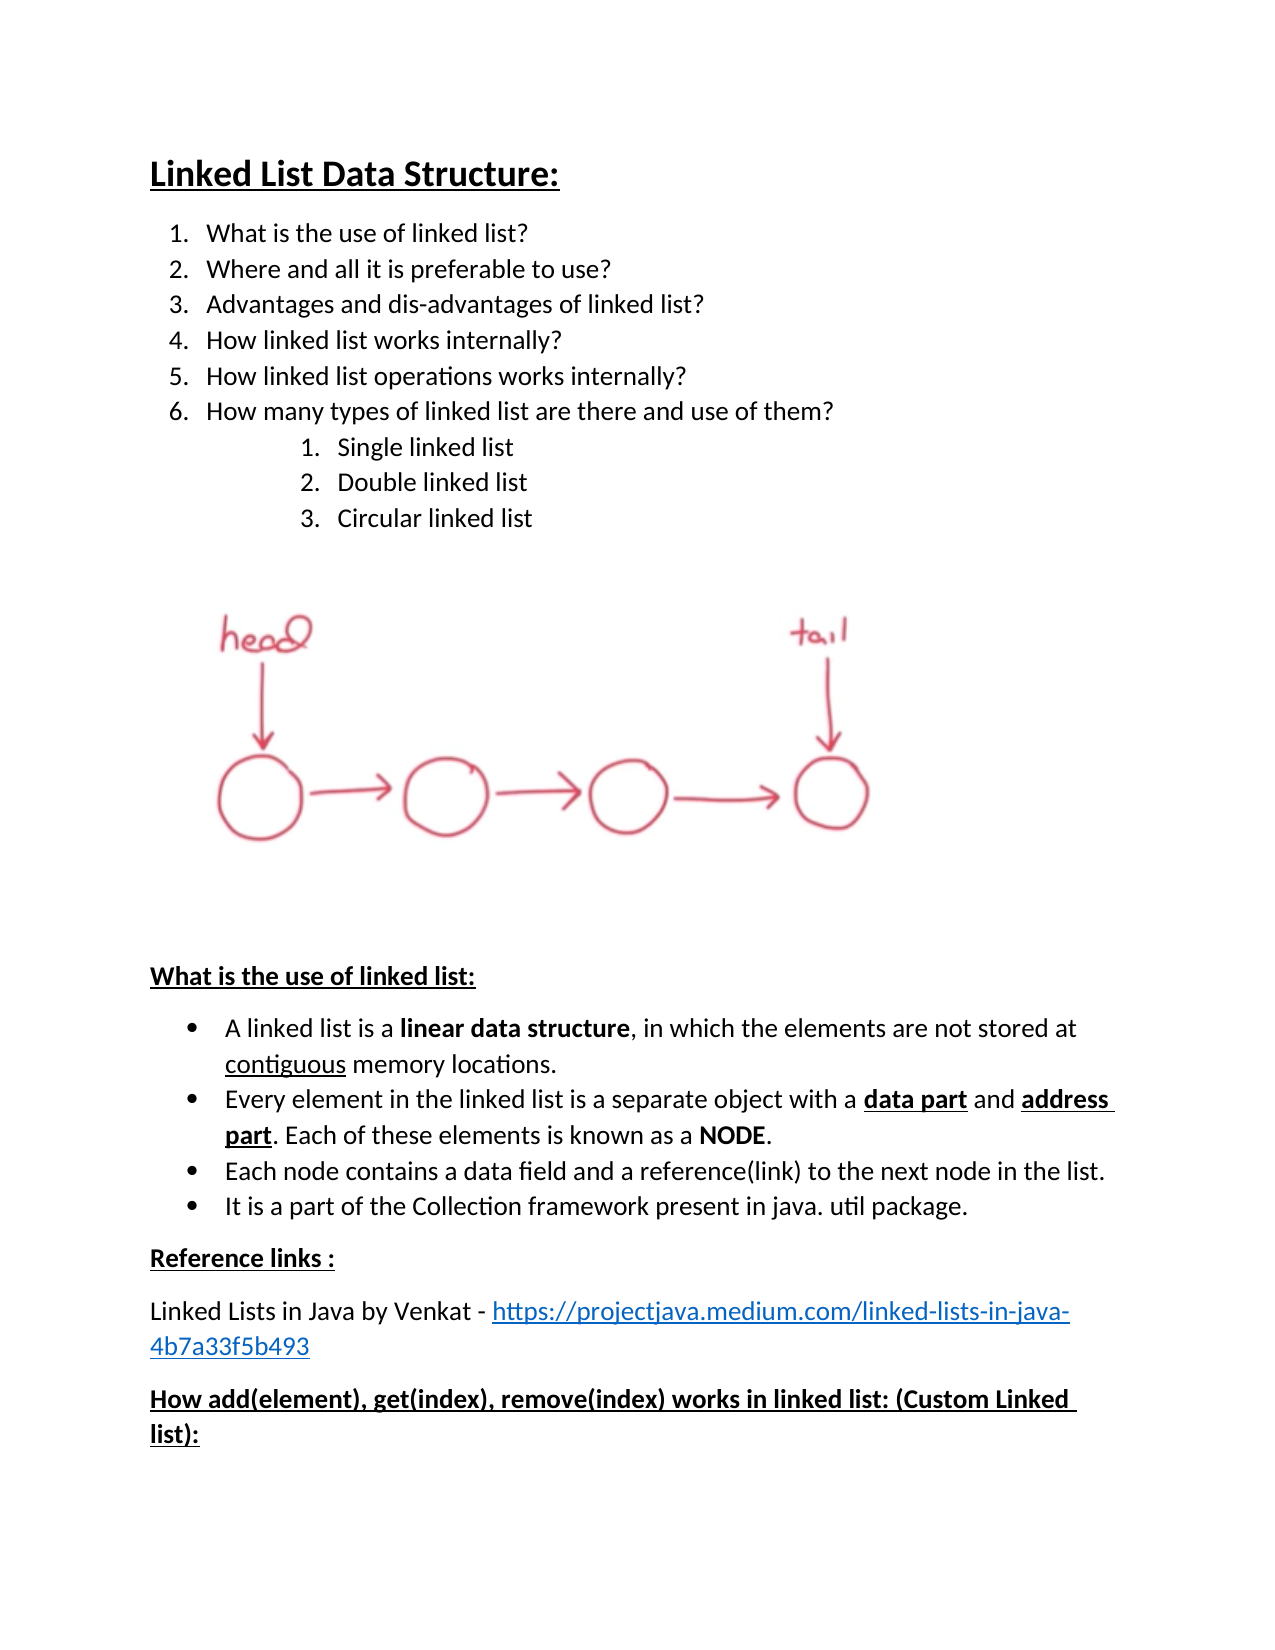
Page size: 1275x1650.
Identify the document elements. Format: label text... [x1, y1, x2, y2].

text Linked List Data Structure: [150, 150, 1125, 196]
list Single linked list [300, 430, 1125, 463]
list Every element in the linked list is a separate object with a data part and address part. Each of these elements is known as a NODE. [187, 1082, 1125, 1151]
text Reference links : [150, 1242, 1125, 1275]
list How linked list works internally? [169, 323, 1125, 356]
list It is a part of the Collection framework present in java. util package. [187, 1189, 1125, 1222]
list How linked list operations works internally? [169, 359, 1125, 392]
text What is the use of linked list: [150, 959, 1125, 992]
list A linked list is a linear data structure, in which the elements are not stored at contiguous memory locations. [187, 1011, 1125, 1080]
list Double linked list [300, 466, 1125, 498]
list Circular linked list [300, 501, 1125, 534]
list How many types of linked list are there and use of them? [169, 394, 1125, 427]
list Advantages and dis-advantages of linked list? [169, 287, 1125, 320]
text Linked Lists in Java by Venkat - https://projectjava.medium.com/linked-lists-in-java-4b7a33f5b493 [150, 1294, 1125, 1363]
list What is the use of linked list? [169, 216, 1125, 249]
text How add(element), get(index), remove(index) works in linked list: (Custom Linked list): [150, 1382, 1125, 1451]
list Where and all it is preferable to use? [169, 252, 1125, 285]
picture [150, 553, 922, 888]
list Each node contains a data field and a reference(link) to the next node in the list. [187, 1154, 1125, 1187]
